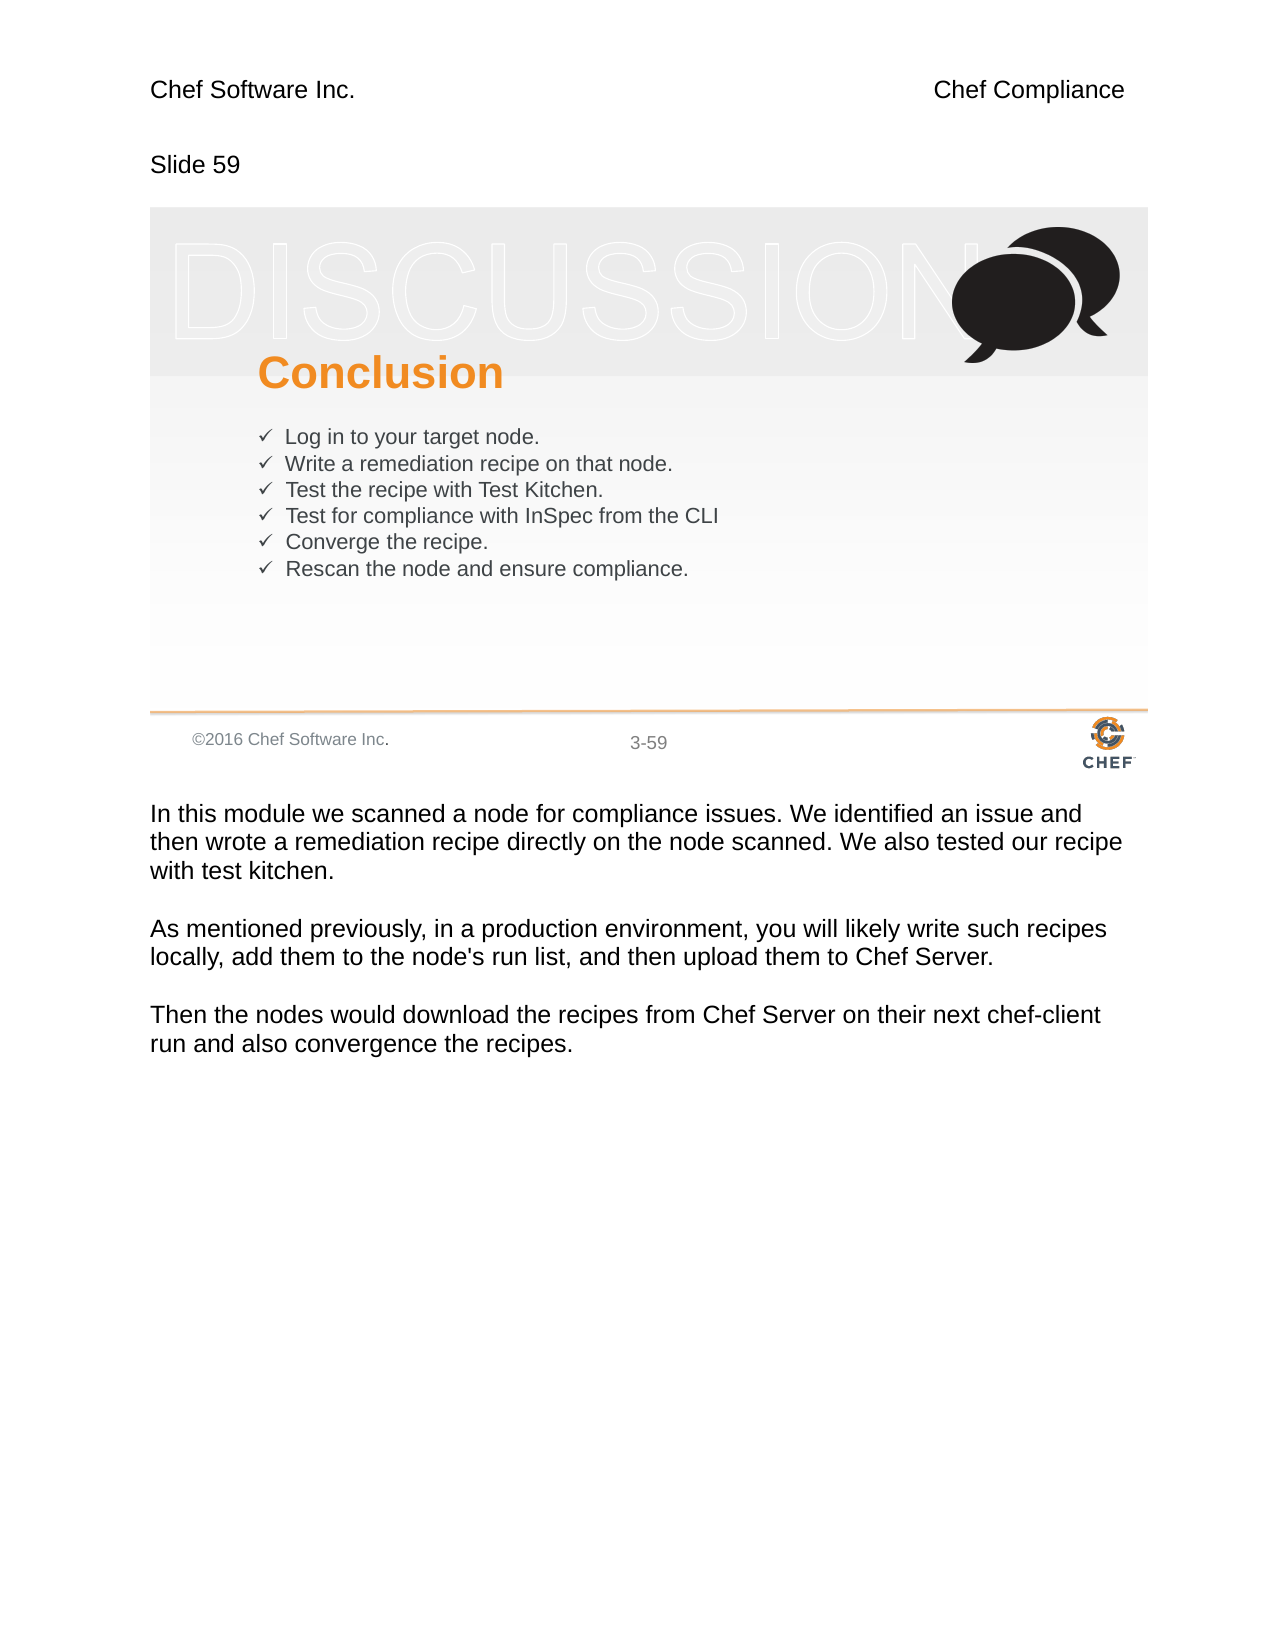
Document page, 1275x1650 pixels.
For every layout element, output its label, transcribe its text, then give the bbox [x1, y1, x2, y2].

text As mentioned previously, in a production environment, you will likely write such recipes locally, add them to the node's run list, and then upload them to Chef Server. [150, 913, 1125, 971]
text Slide 59 [150, 150, 1125, 179]
text Then the nodes would download the recipes from Chef Server on their next chef-client run and also convergence the recipes. [150, 1000, 1125, 1057]
text In this module we scanned a node for compliance issues. We identified an issue and then wrote a remediation recipe directly on the node scanned. We also tested our recipe with test kitchen. [150, 798, 1125, 885]
